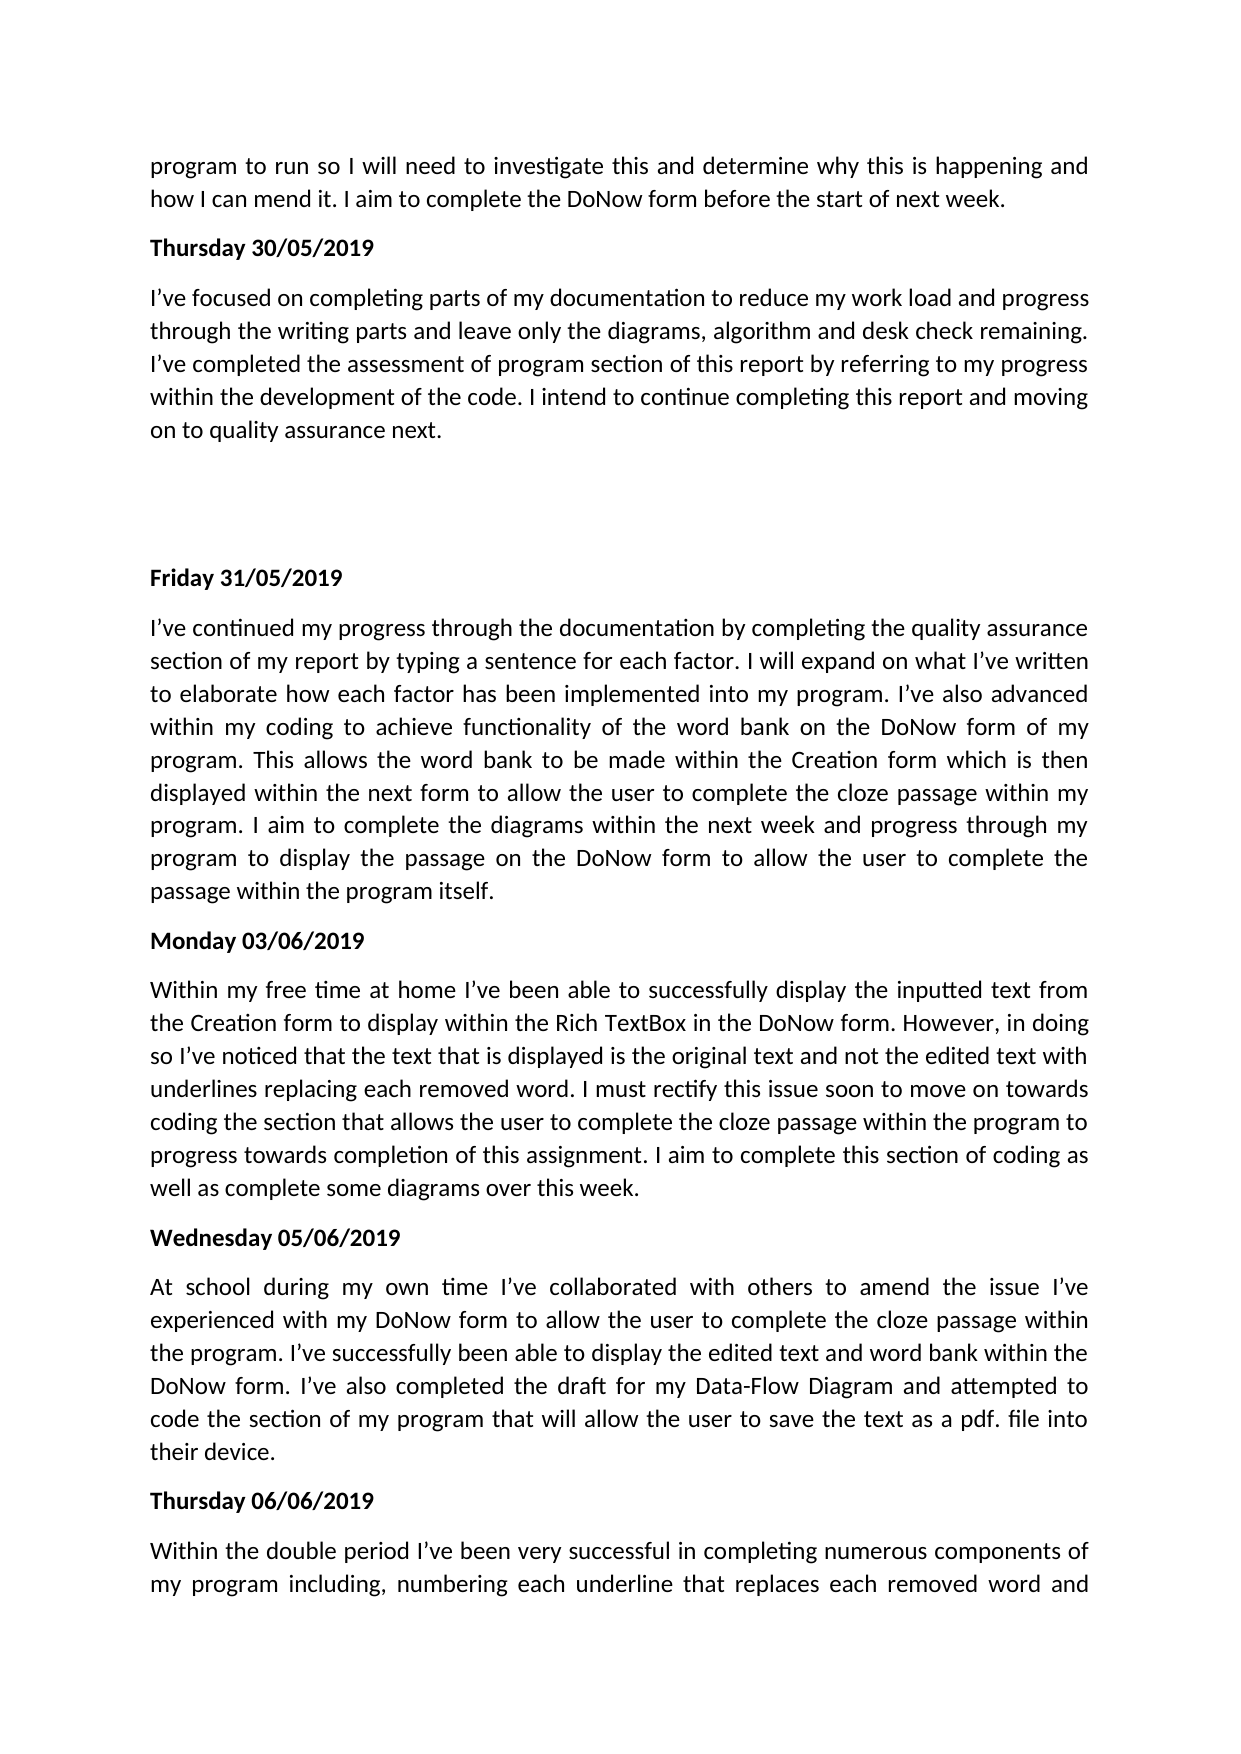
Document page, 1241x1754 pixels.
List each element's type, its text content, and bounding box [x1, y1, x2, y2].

text I’ve focused on completing parts of my documentation to reduce my work load and progress through the writing parts and leave only the diagrams, algorithm and desk check remaining. I’ve completed the assessment of program section of this report by referring to my progress within the development of the code. I intend to continue completing this report and moving on to quality assurance next. [150, 282, 1090, 444]
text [150, 1535, 1090, 1598]
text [150, 150, 1090, 213]
text Within my free time at home I’ve been able to successfully display the inputted text from the Creation form to display within the Rich TextBox in the DoNow form. However, in doing so I’ve noticed that the text that is displayed is the original text and not the edited text with underlines replacing each removed word. I must rectify this issue soon to move on towards coding the section that allows the user to complete the cloze passage within the program to progress towards completion of this assignment. I aim to complete this section of coding as well as complete some diagrams over this week. [150, 974, 1090, 1203]
text At school during my own time I’ve collaborated with others to amend the issue I’ve experienced with my DoNow form to allow the user to complete the cloze passage within the program. I’ve successfully been able to display the edited text and word bank within the DoNow form. I’ve also completed the draft for my Data-Flow Diagram and attempted to code the section of my program that will allow the user to save the text as a pdf. file into their device. [150, 1271, 1090, 1466]
text Wednesday 05/06/2019 [150, 1222, 1090, 1252]
text Monday 03/06/2019 [150, 925, 1090, 956]
text Thursday 30/05/2019 [150, 232, 1090, 263]
text Friday 31/05/2019 [150, 562, 1090, 593]
text I’ve continued my progress through the documentation by completing the quality assurance section of my report by typing a sentence for each factor. I will expand on what I’ve written to elaborate how each factor has been implemented into my program. I’ve also advanced within my coding to achieve functionality of the word bank on the DoNow form of my program. This allows the word bank to be made within the Creation form which is then displayed within the next form to allow the user to complete the cloze passage within my program. I aim to complete the diagrams within the next week and progress through my program to display the passage on the DoNow form to allow the user to complete the passage within the program itself. [150, 612, 1090, 906]
text Thursday 06/06/2019 [150, 1485, 1090, 1516]
